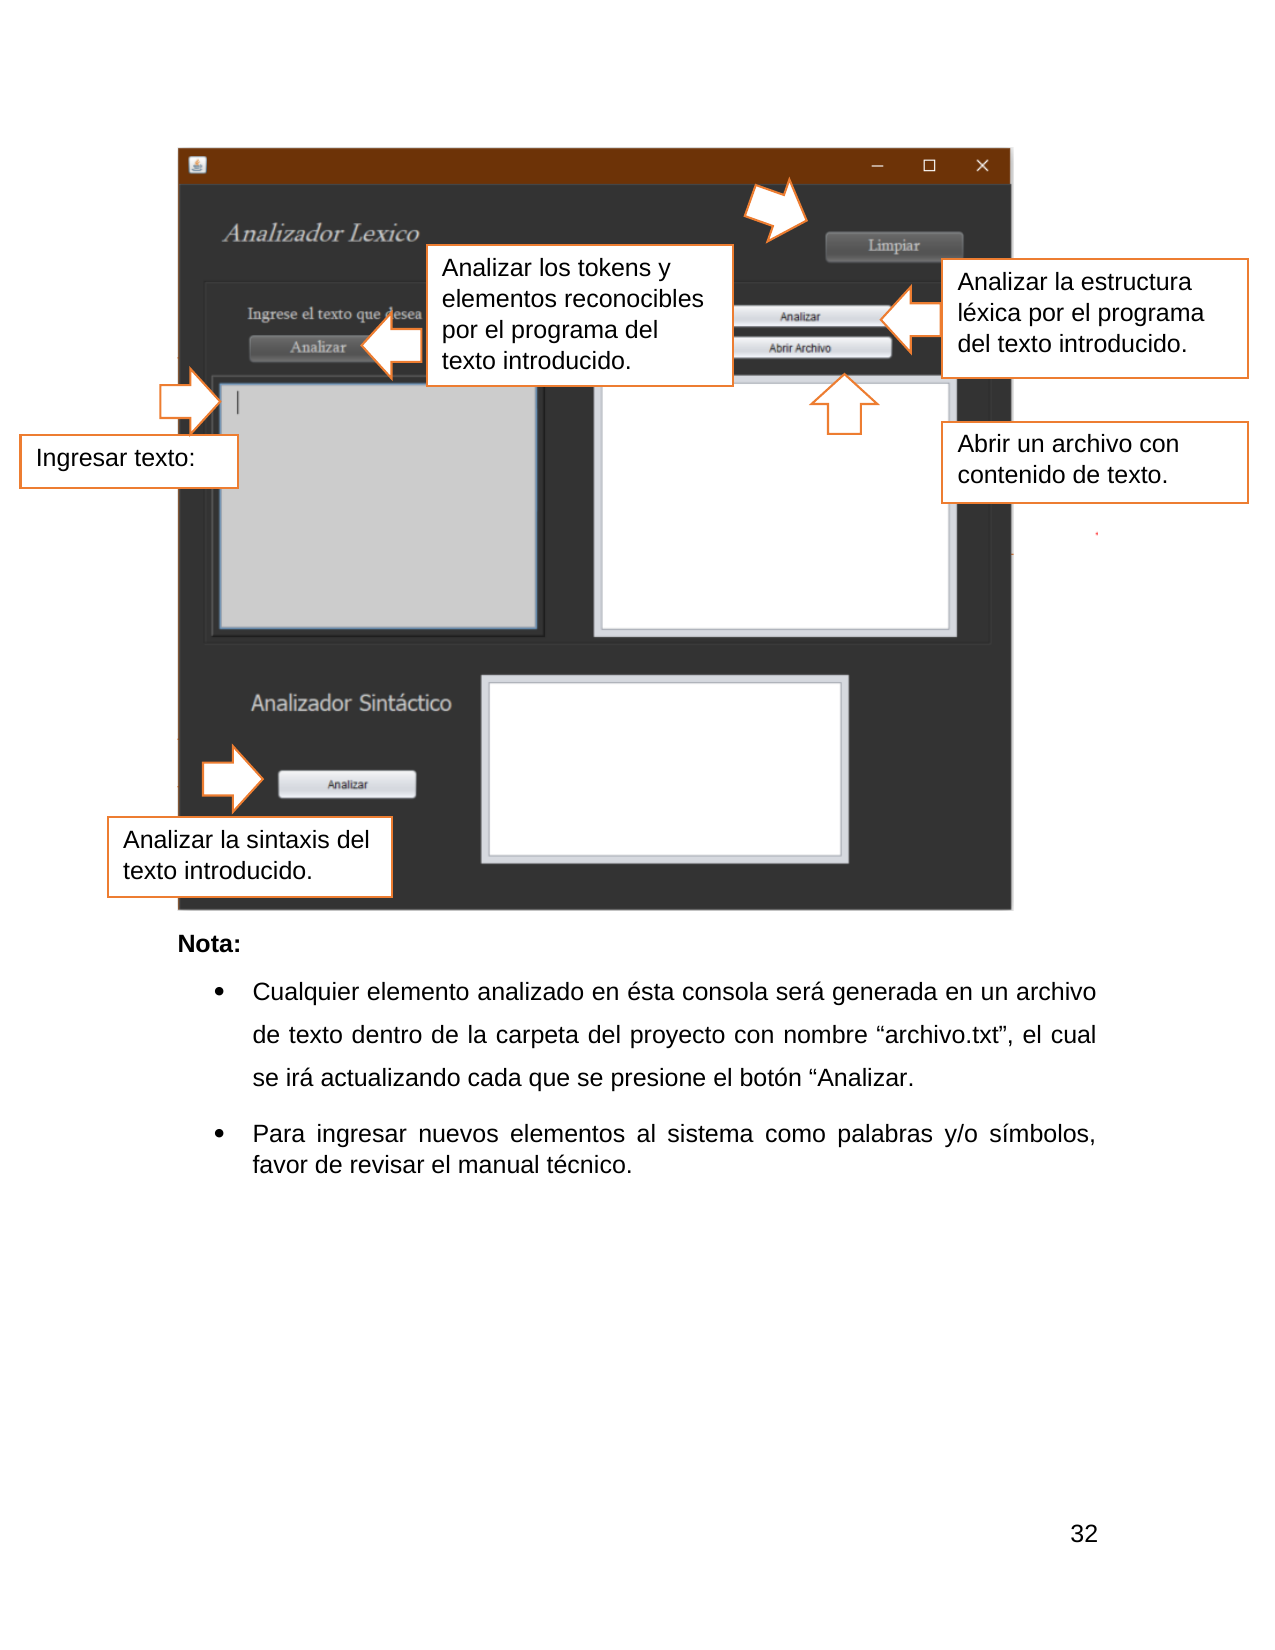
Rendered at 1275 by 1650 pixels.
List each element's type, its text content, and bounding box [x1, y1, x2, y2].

picture [177, 420, 189, 434]
list Para ingresar nuevos elementos al sistema como palabras y/o símbolos, favor de revisar el manual técnico. [215, 1119, 1098, 1179]
picture [177, 147, 1098, 911]
subtitle Cualquier elemento analizado en ésta consola será generada en un archivo de texto dentro de la carpeta del proyecto con nombre “archivo.txt”, el cual se irá actualizando cada que se presione el botón “Analizar. [215, 977, 1098, 1092]
text Nota: [177, 929, 1098, 958]
